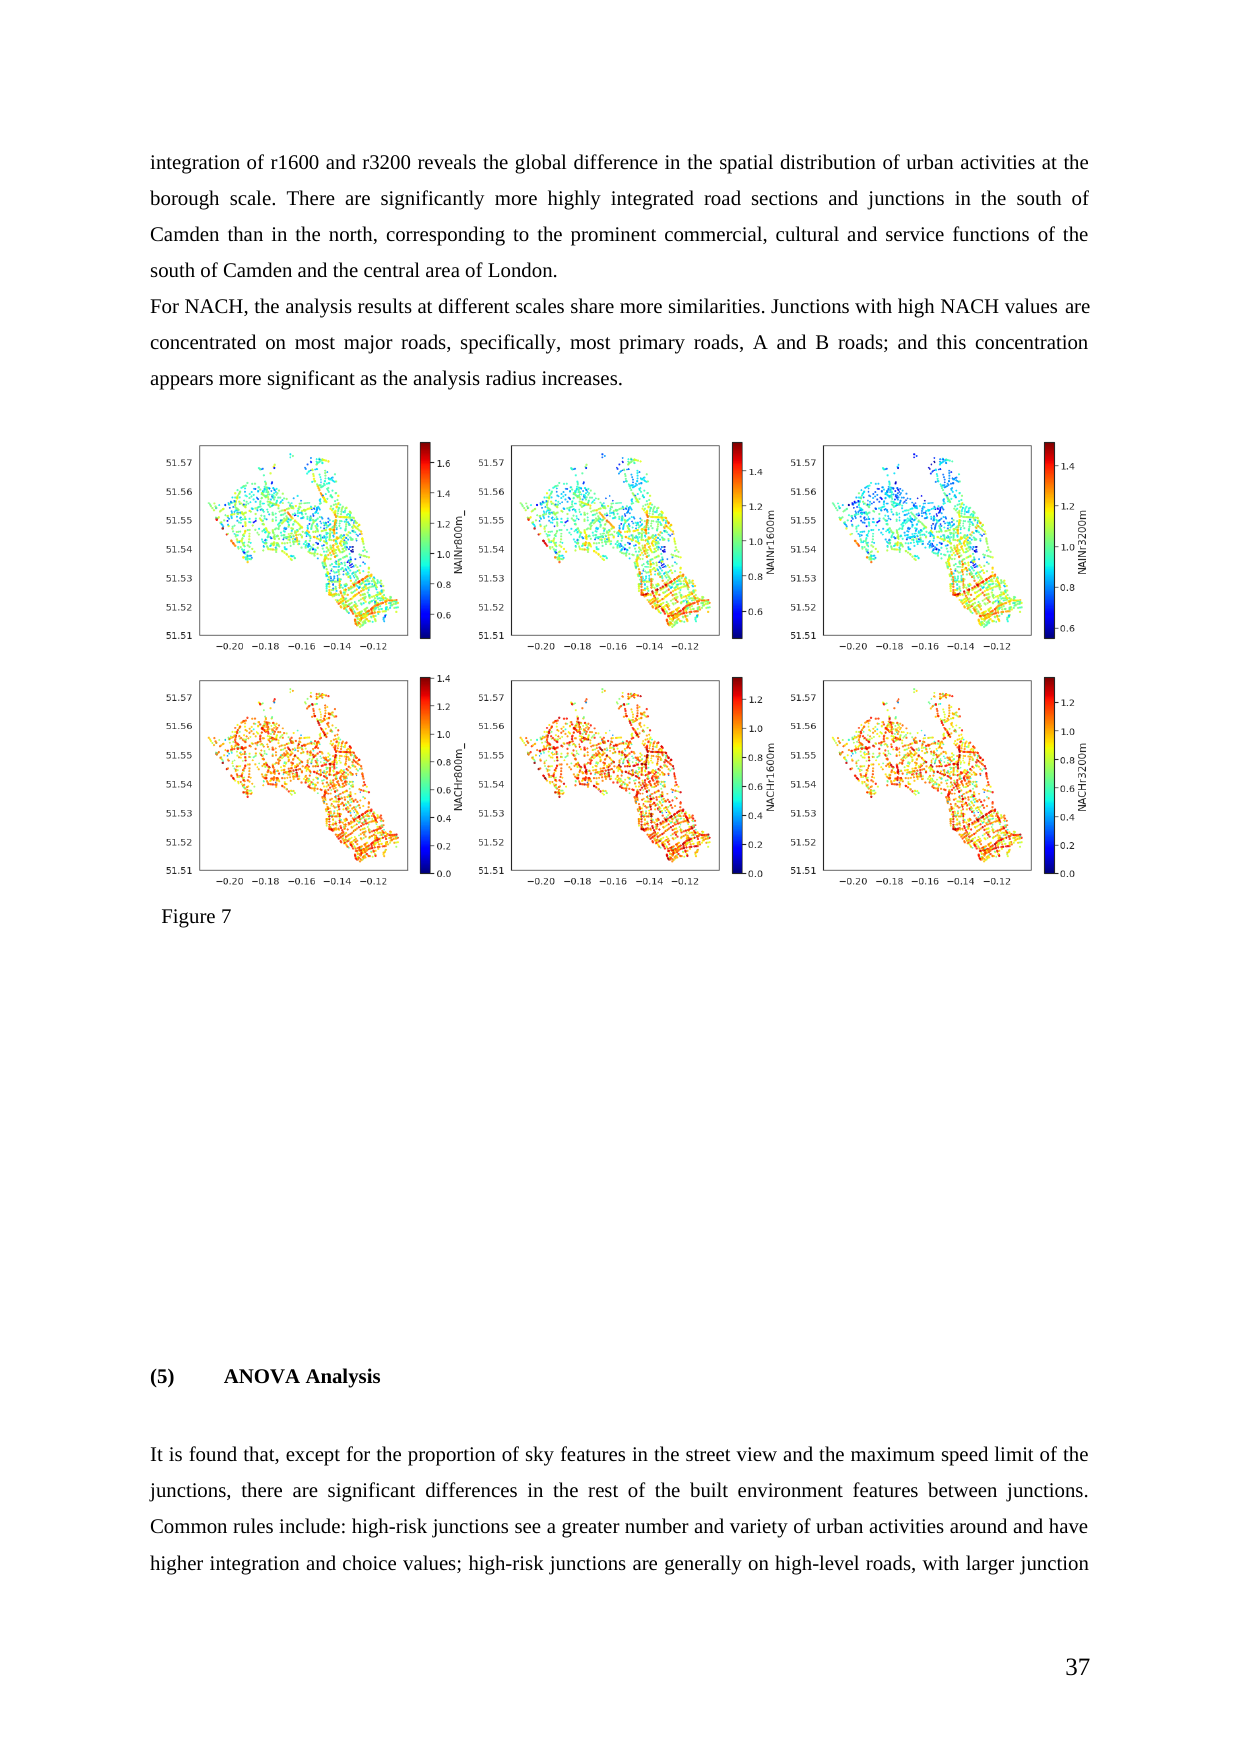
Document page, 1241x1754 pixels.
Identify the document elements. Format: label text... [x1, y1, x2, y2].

table_header [150, 438, 1090, 904]
table_cell Figure 7 [150, 904, 1090, 943]
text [150, 150, 1090, 282]
picture [161, 438, 1091, 890]
subtitle ANOVA Analysis [150, 1364, 1090, 1388]
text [150, 1442, 1090, 1574]
text For NACH, the analysis results at different scales share more similarities. Junctions with high NACH values ​​are concentrated on most major roads, specifically, most primary roads, A and B roads; and this concentration appears more significant as the analysis radius increases. [150, 294, 1090, 390]
